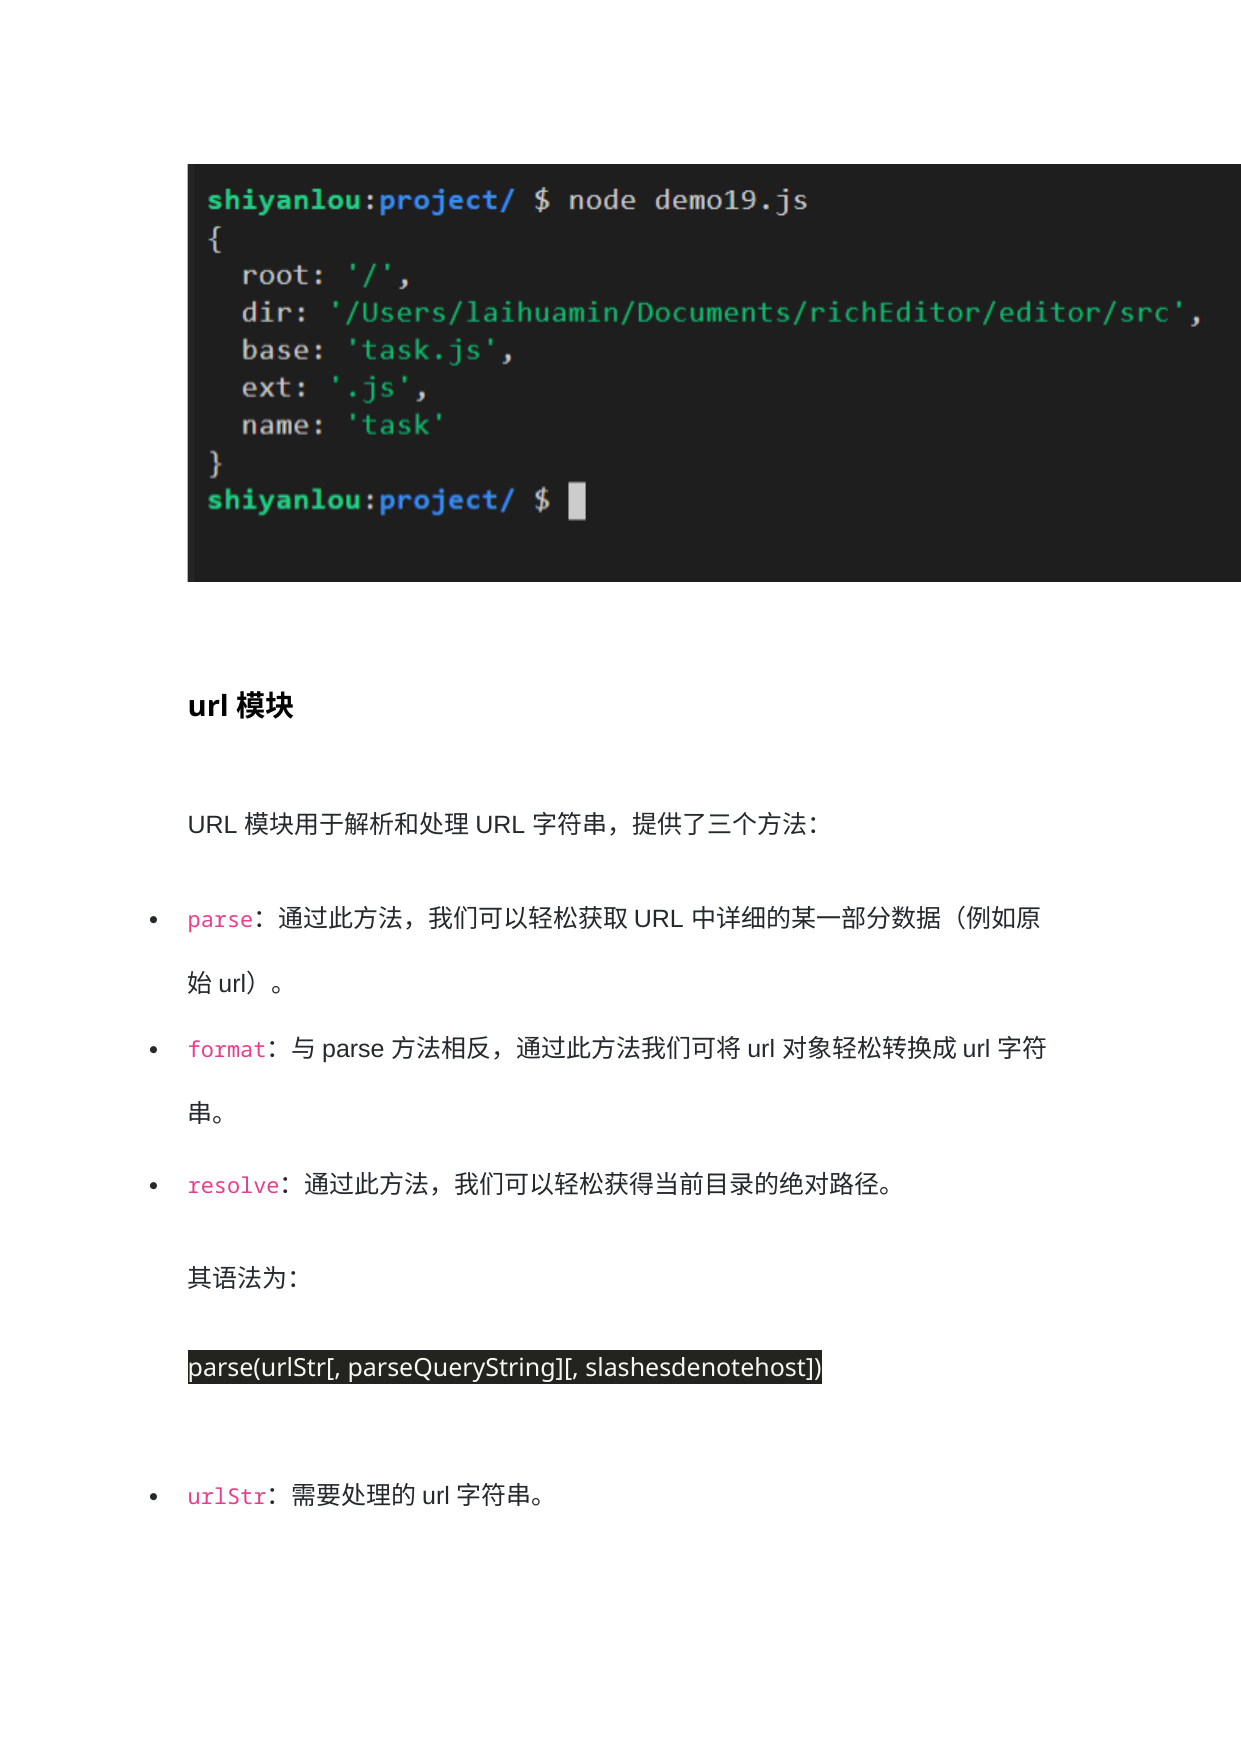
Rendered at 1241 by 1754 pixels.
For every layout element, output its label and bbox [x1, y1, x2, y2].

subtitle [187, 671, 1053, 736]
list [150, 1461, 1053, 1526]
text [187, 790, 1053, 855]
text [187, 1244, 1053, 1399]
picture [187, 164, 1241, 582]
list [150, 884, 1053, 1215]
